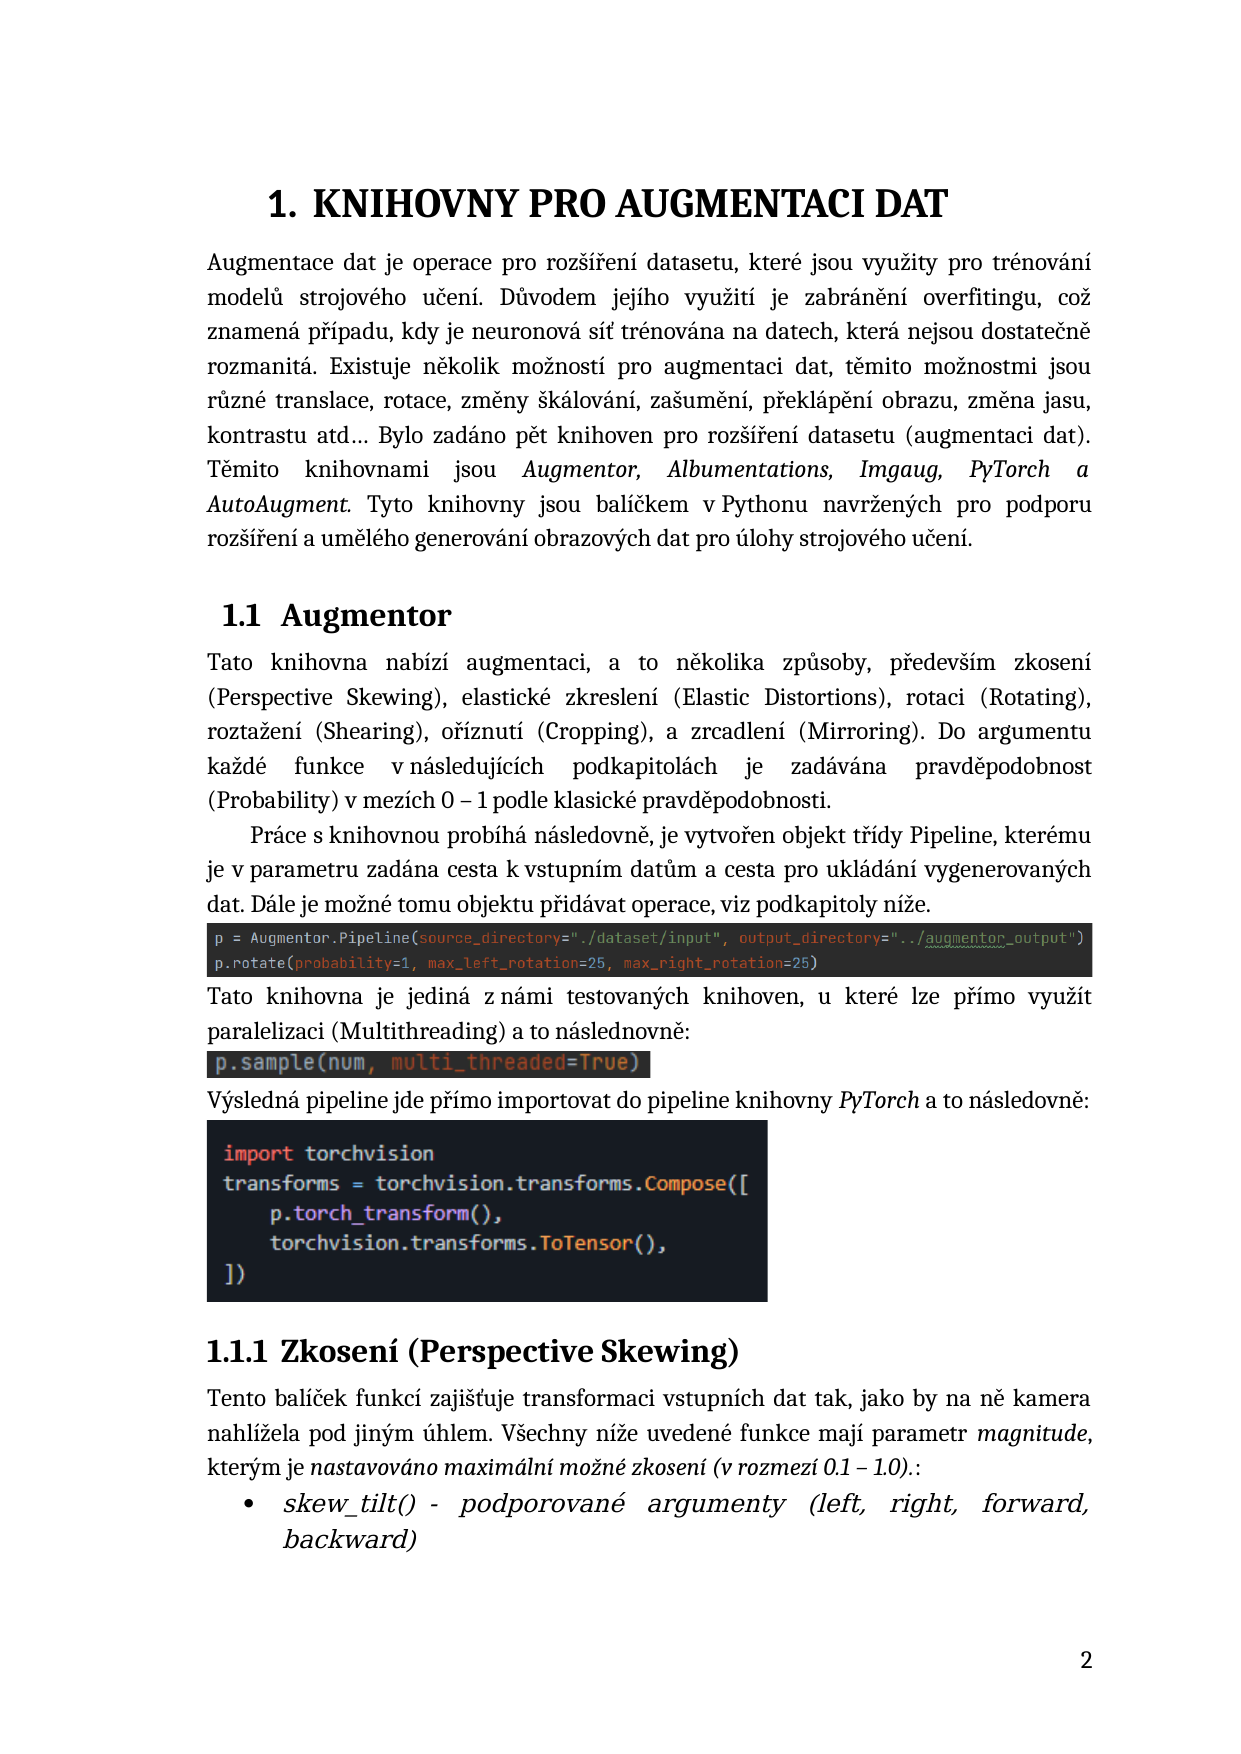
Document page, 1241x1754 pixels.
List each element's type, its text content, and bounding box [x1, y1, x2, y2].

text Augmentace dat je operace pro rozšíření datasetu, které jsou využity pro trénování modelů strojového učení. Důvodem jejího využití je zabránění overfitingu, což znamená případu, kdy je neuronová síť trénována na datech, která nejsou dostatečně rozmanitá. Existuje několik možností pro augmentaci dat, těmito možnostmi jsou různé translace, rotace, změny škálování, zašumění, překlápění obrazu, změna jasu, kontrastu atd… Bylo zadáno pět knihoven pro rozšíření datasetu (augmentaci dat). Těmito knihovnami jsou Augmentor, Albumentations, Imgaug, PyTorch a AutoAugment. Tyto knihovny jsou balíčkem v Pythonu navržených pro podporu rozšíření a umělého generování obrazových dat pro úlohy strojového učení. [207, 248, 1092, 553]
text Výsledná pipeline jde přímo importovat do pipeline knihovny PyTorch a to následovně: [207, 1086, 1092, 1114]
subtitle Zkosení (Perspective Skewing) [207, 1332, 1092, 1370]
subtitle Augmentor [207, 596, 1092, 634]
picture [206, 1051, 651, 1078]
text Tato knihovna je jediná z námi testovaných knihoven, u které lze přímo využít paralelizaci (Multithreading) a to následnovně: [207, 982, 1092, 1045]
picture [206, 1120, 768, 1302]
list skew_tilt() - podporované argumenty (left, right, forward, backward) [244, 1488, 1092, 1554]
subtitle Knihovny pro augmentaci dat [266, 177, 1092, 228]
text Tato knihovna nabízí augmentaci, a to několika způsoby, především zkosení (Perspective Skewing), elastické zkreslení (Elastic Distortions), rotaci (Rotating), roztažení (Shearing), oříznutí (Cropping), a zrcadlení (Mirroring). Do argumentu každé funkce v následujících podkapitolách je zadávána pravděpodobnost (Probability) v mezích 0 – 1 podle klasické pravděpodobnosti. [207, 648, 1092, 815]
picture [206, 923, 1093, 977]
text Tento balíček funkcí zajišťuje transformaci vstupních dat tak, jako by na ně kamera nahlížela pod jiným úhlem. Všechny níže uvedené funkce mají parametr magnitude, kterým je nastavováno maximální možné zkosení (v rozmezí 0.1 – 1.0).: [207, 1384, 1092, 1482]
text Práce s knihovnou probíhá následovně, je vytvořen objekt třídy Pipeline, kterému je v parametru zadána cesta k vstupním datům a cesta pro ukládání vygenerovaných dat. Dále je možné tomu objektu přidávat operace, viz podkapitoly níže. [207, 821, 1092, 918]
